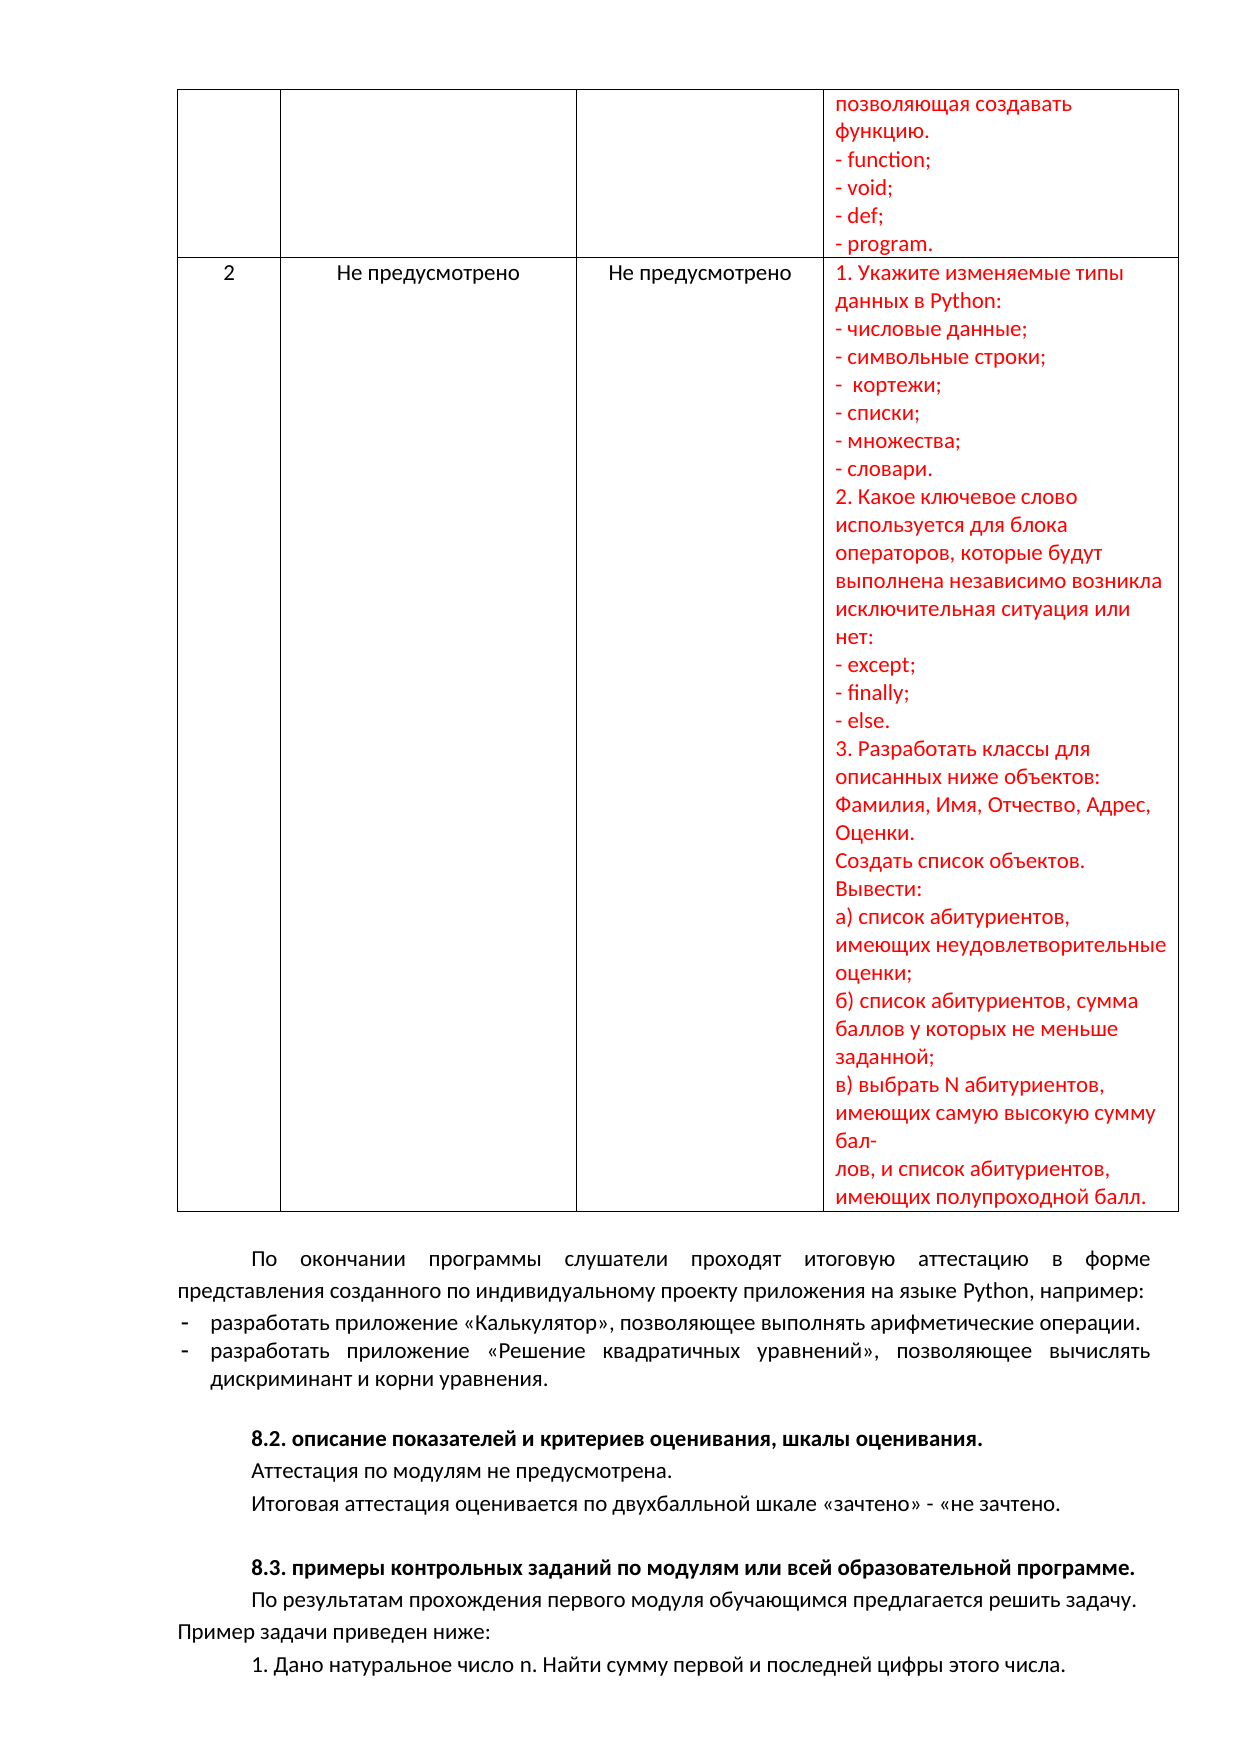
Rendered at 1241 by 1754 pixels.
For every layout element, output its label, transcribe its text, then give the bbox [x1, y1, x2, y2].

table_cell [577, 90, 823, 257]
list По результатам прохождения первого модуля обучающимся предлагается решить задачу. Пример задачи приведен ниже: [177, 1585, 1152, 1646]
list Аттестация по модулям не предусмотрена. [177, 1457, 1152, 1484]
list 1. Дано натуральное число n. Найти сумму первой и последней цифры этого числа. [177, 1650, 1152, 1678]
table_cell [178, 90, 280, 257]
list По окончании программы слушатели проходят итоговую аттестацию в форме представления созданного по индивидуальному проекту приложения на языке Python, например: [177, 1244, 1152, 1304]
list разработать приложение «Решение квадратичных уравнений», позволяющее вычислять дискриминант и корни уравнения. [181, 1336, 1152, 1392]
list Итоговая аттестация оценивается по двухбалльной шкале «зачтено» - «не зачтено. [177, 1489, 1152, 1517]
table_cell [824, 90, 1178, 257]
list разработать приложение «Калькулятор», позволяющее выполнять арифметические операции. [181, 1308, 1152, 1336]
table_cell Не предусмотрено [281, 258, 576, 1211]
table_cell Не предусмотрено [577, 258, 823, 1211]
table_cell [281, 90, 576, 257]
list 8.3. примеры контрольных заданий по модулям или всей образовательной программе. [177, 1553, 1152, 1581]
list 8.2. описание показателей и критериев оценивания, шкалы оценивания. [177, 1424, 1152, 1452]
table_cell 2 [178, 258, 280, 1211]
table_cell 1. Укажите изменяемые типы данных в Python: - числовые данные; - символьные строки; - кортежи; - списки; - множества; - словари. 2. Какое ключевое слово используется для блока операторов, которые будут выполнена независимо возникла исключительная ситуация или нет: - except; - finally; - else. 3. Разработать классы для описанных ниже объектов: Фамилия, Имя, Отчество, Адрес, Оценки. Создать список объектов. Вывести: а) список абитуриентов, имеющих неудовлетворительные оценки; б) список абитуриентов, сумма баллов у которых не меньше заданной; в) выбрать N абитуриентов, имеющих самую высокую сумму бал- лов, и список абитуриентов, имеющих полупроходной балл. [824, 258, 1178, 1211]
